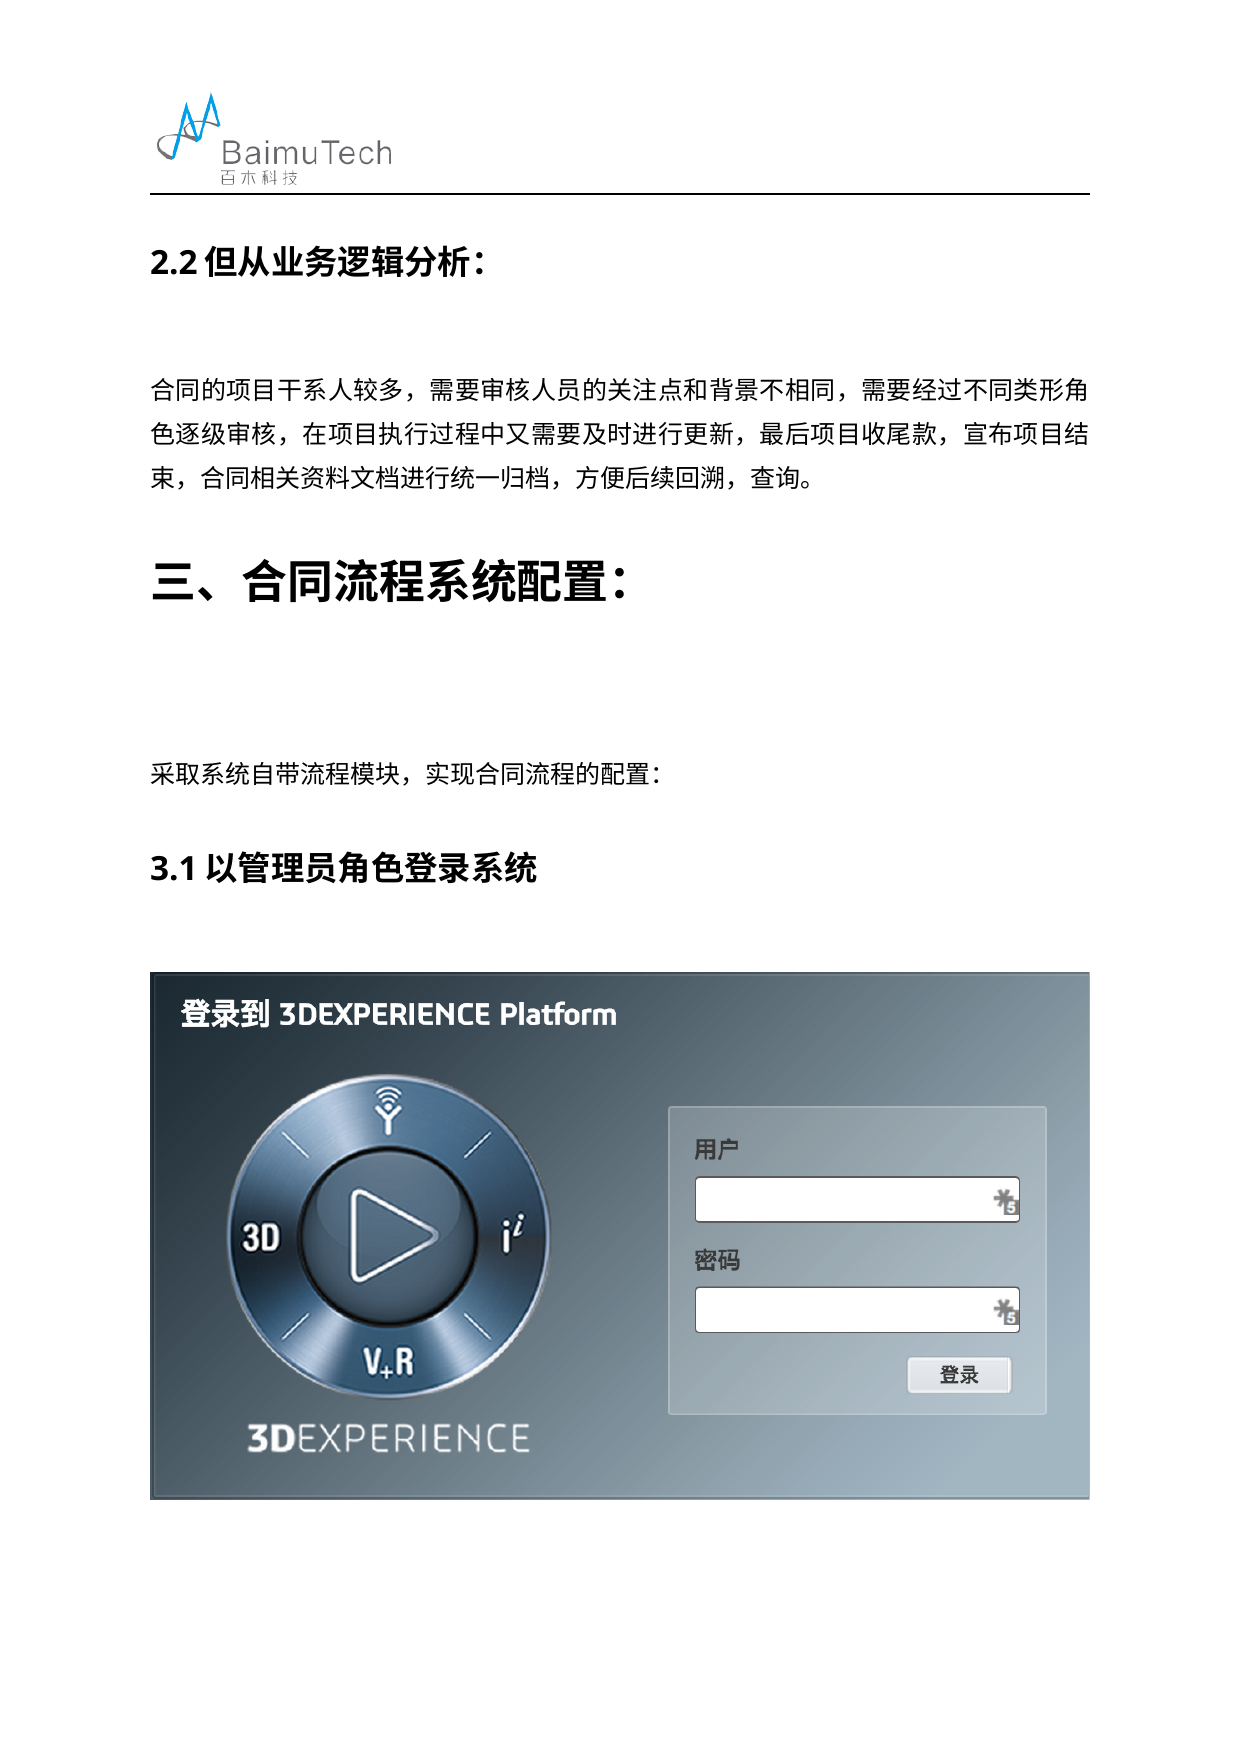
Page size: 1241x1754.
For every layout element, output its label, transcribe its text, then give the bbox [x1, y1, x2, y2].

subtitle 3.1以管理员角色登录系统 [150, 822, 1090, 910]
picture [150, 88, 421, 191]
picture [150, 972, 1090, 1500]
subtitle 三、合同流程系统配置： [150, 534, 1090, 623]
subtitle 2.2但从业务逻辑分析： [150, 216, 1090, 304]
text 合同的项目干系人较多，需要审核人员的关注点和背景不相同，需要经过不同类形角色逐级审核，在项目执行过程中又需要及时进行更新，最后项目收尾款，宣布项目结束，合同相关资料文档进行统一归档，方便后续回溯，查询。 [150, 367, 1090, 499]
text 采取系统自带流程模块，实现合同流程的配置： [150, 751, 1090, 794]
